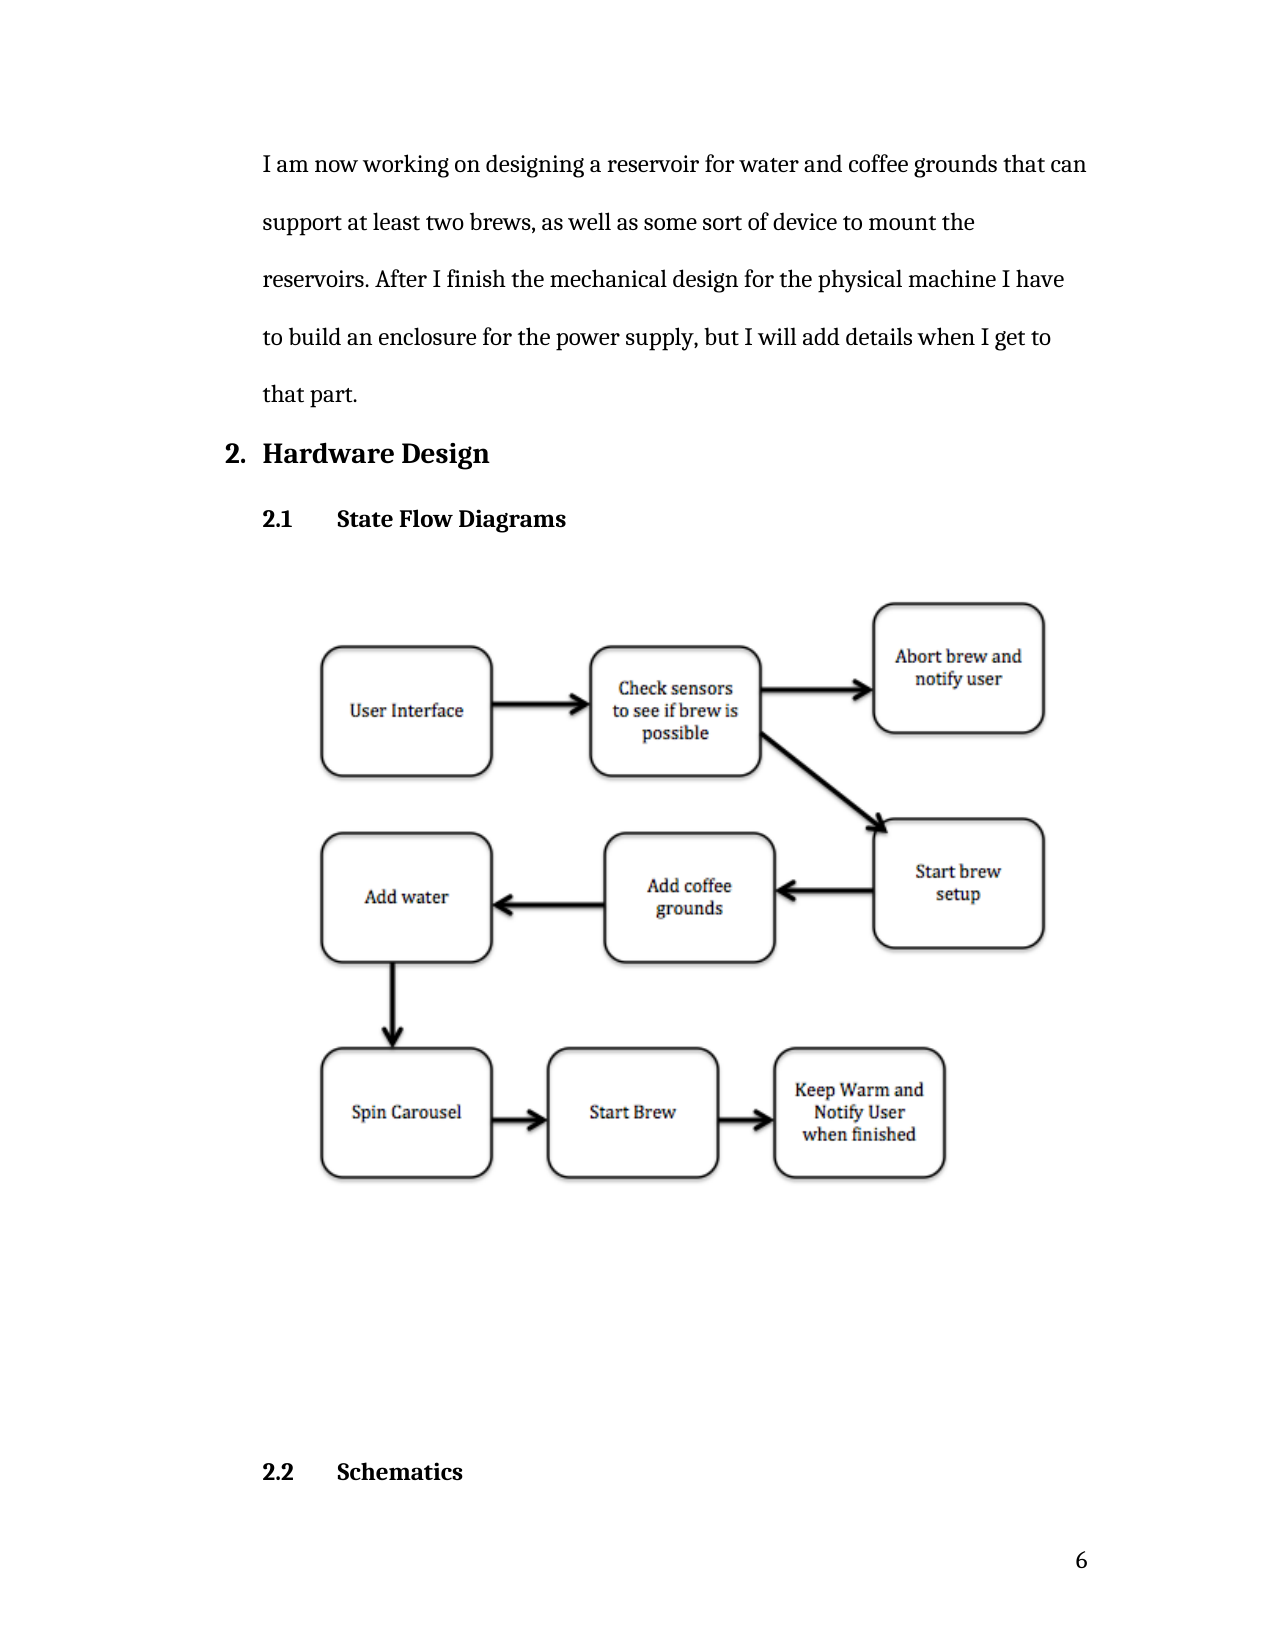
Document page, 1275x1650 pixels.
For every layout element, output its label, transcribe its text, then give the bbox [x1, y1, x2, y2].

list Schematics [262, 1458, 1087, 1487]
list State Flow Diagrams [262, 504, 1087, 533]
list Hardware Design [225, 437, 1087, 471]
picture [300, 562, 1069, 1200]
list I am now working on designing a reservoir for water and coffee grounds that can support at least two brews, as well as some sort of device to mount the reservoirs. After I finish the mechanical design for the physical machine I have to build an enclosure for the power supply, but I will add details when I get to that part. [262, 150, 1087, 409]
